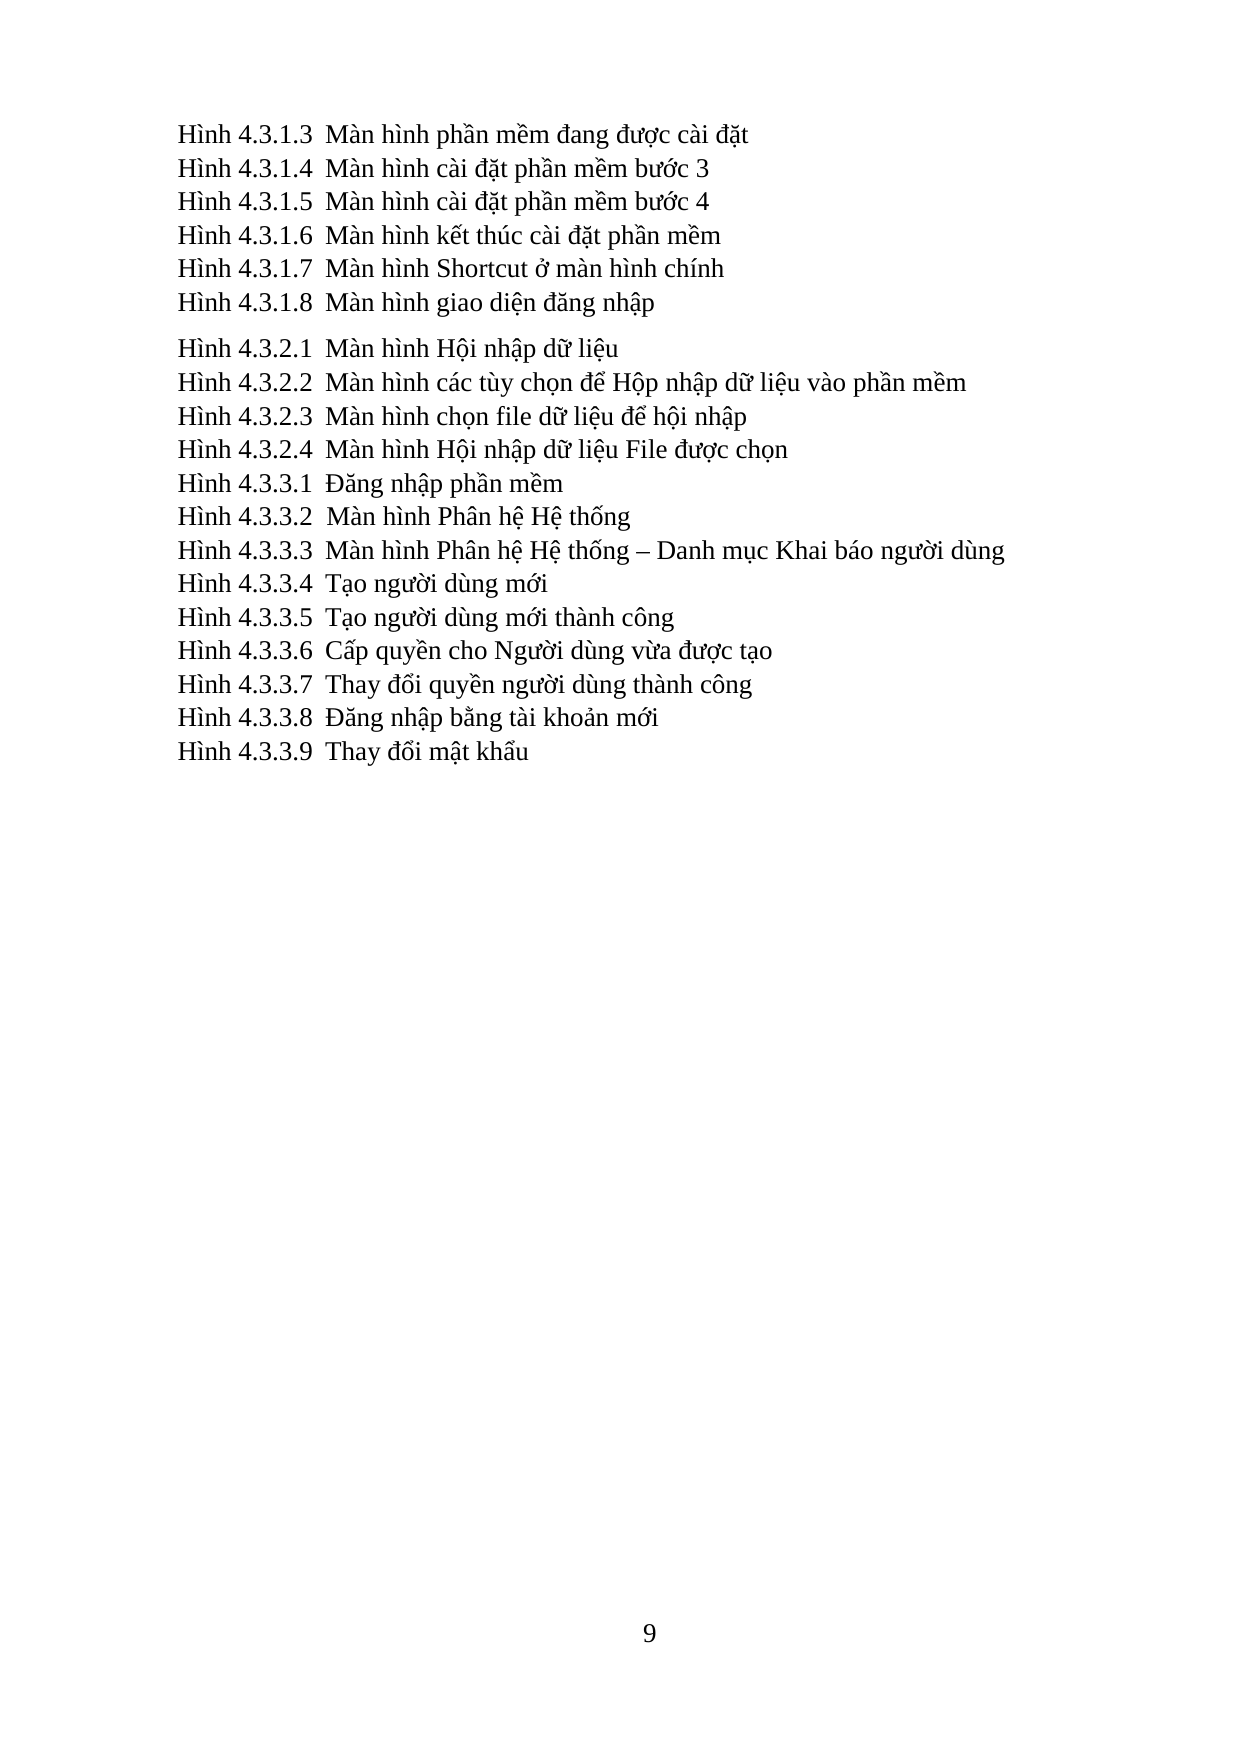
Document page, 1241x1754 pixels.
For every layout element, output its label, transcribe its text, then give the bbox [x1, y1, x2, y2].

text Hình 4.3.3.4 Tạo người dùng mới [177, 567, 1122, 598]
list Màn hình Hội nhập dữ liệu File được chọn [177, 433, 1122, 464]
list Màn hình kết thúc cài đặt phần mềm [177, 219, 1122, 250]
text Hình 4.3.3.6 Cấp quyền cho Người dùng vừa được tạo [177, 634, 1122, 666]
list Màn hình cài đặt phần mềm bước 3 [177, 152, 1122, 183]
list Màn hình các tùy chọn để Hộp nhập dữ liệu vào phần mềm [177, 366, 1122, 397]
list Màn hình Hội nhập dữ liệu [177, 332, 1122, 364]
text Hình 4.3.3.1 Đăng nhập phần mềm [177, 467, 1122, 498]
text Hình 4.3.3.8 Đăng nhập bằng tài khoản mới [177, 701, 1122, 733]
list Màn hình phần mềm đang được cài đặt [177, 118, 1122, 149]
text Hình 4.3.3.5 Tạo người dùng mới thành công [177, 601, 1122, 632]
text Hình 4.3.3.7 Thay đổi quyền người dùng thành công [177, 668, 1122, 699]
list Màn hình Shortcut ở màn hình chính [177, 252, 1122, 283]
text Hình 4.3.3.2 Màn hình Phân hệ Hệ thống [177, 500, 1122, 531]
list Màn hình cài đặt phần mềm bước 4 [177, 185, 1122, 216]
list Màn hình chọn file dữ liệu để hội nhập [177, 399, 1122, 431]
text Hình 4.3.3.3 Màn hình Phân hệ Hệ thống – Danh mục Khai báo người dùng [177, 534, 1122, 565]
list Màn hình giao diện đăng nhập [177, 286, 1122, 317]
text Hình 4.3.3.9 Thay đổi mật khẩu [177, 735, 1122, 800]
